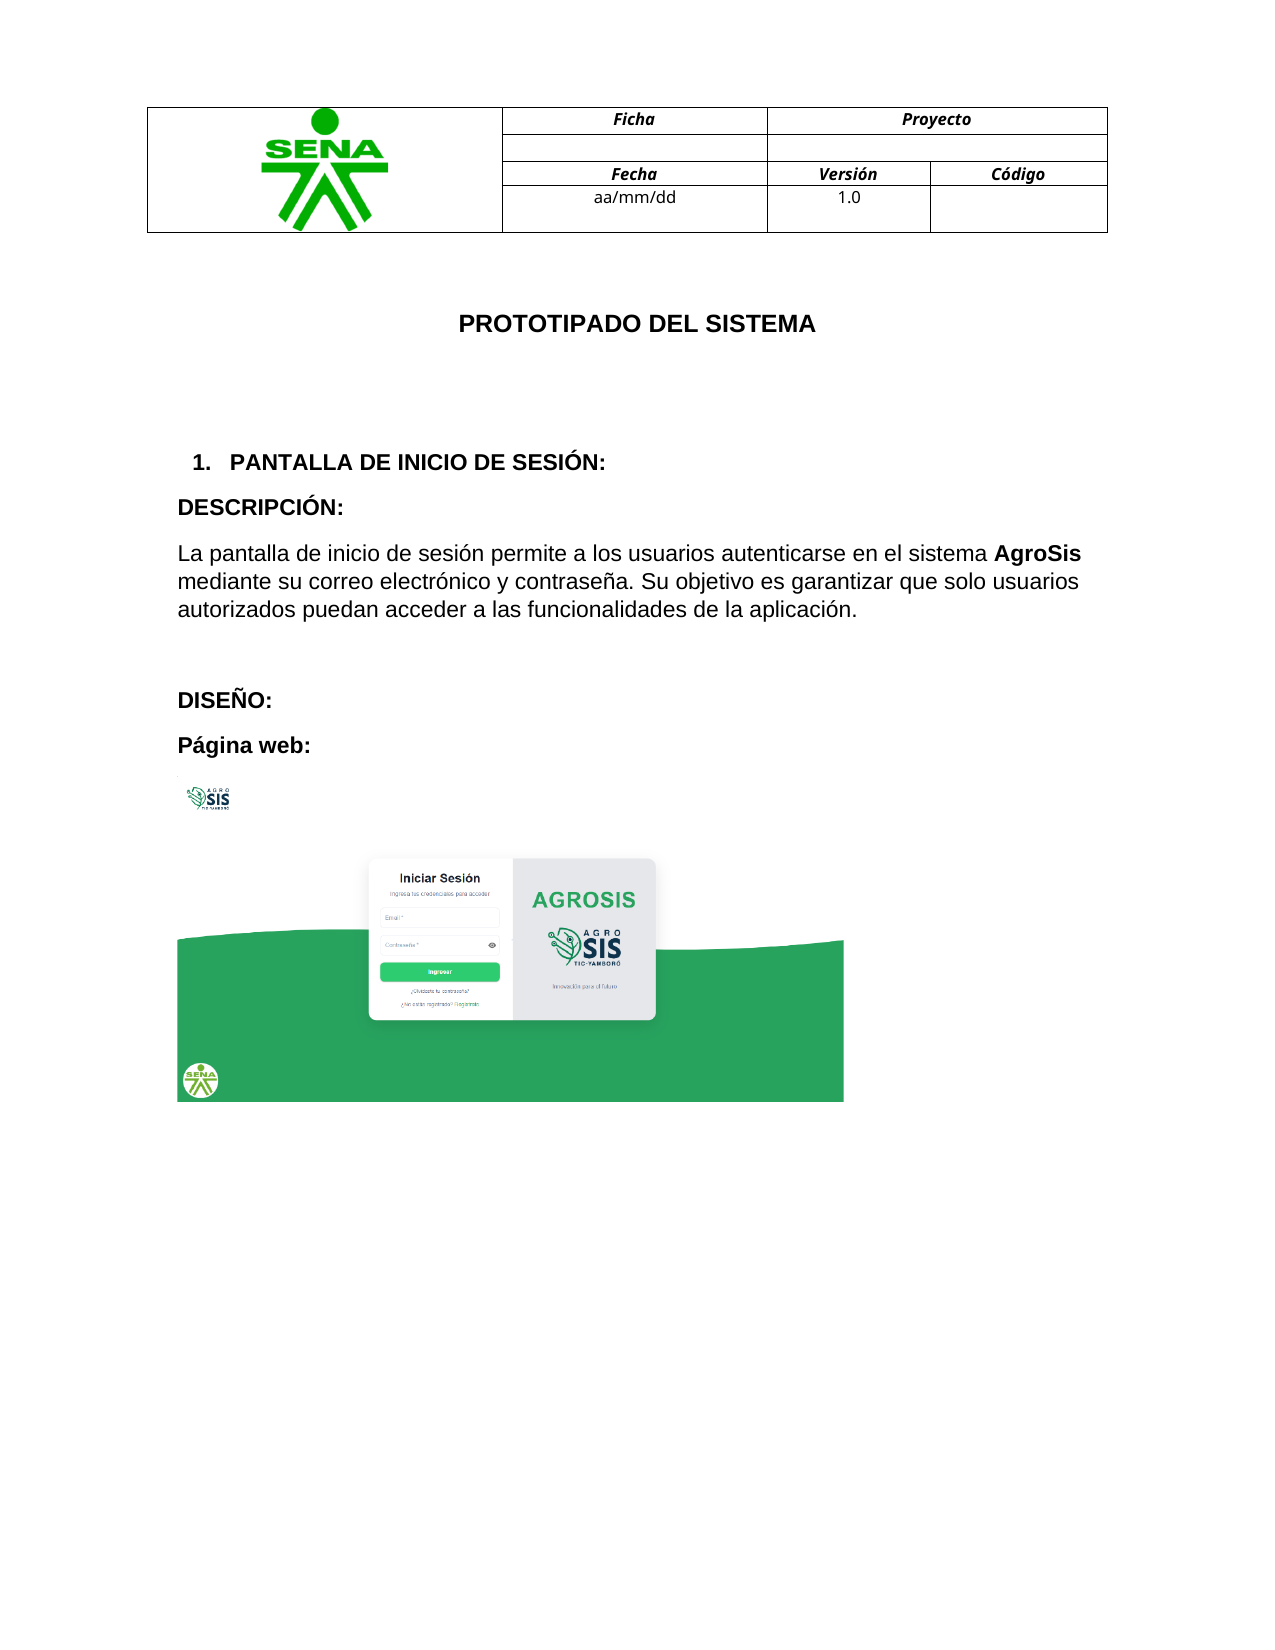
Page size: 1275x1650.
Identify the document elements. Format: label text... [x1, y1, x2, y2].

picture [261, 107, 389, 232]
text La pantalla de inicio de sesión permite a los usuarios autenticarse en el sistema AgroSis mediante su correo electrónico y contraseña. Su objetivo es garantizar que solo usuarios autorizados puedan acceder a las funcionalidades de la aplicación. [177, 539, 1098, 623]
text DESCRIPCIÓN: [177, 494, 1098, 521]
picture [177, 776, 844, 1102]
list PANTALLA DE INICIO DE SESIÓN: [192, 449, 1098, 476]
text DISEÑO: [177, 687, 1098, 713]
text PROTOTIPADO DEL SISTEMA [177, 309, 1098, 337]
text Página web: [177, 732, 1098, 758]
